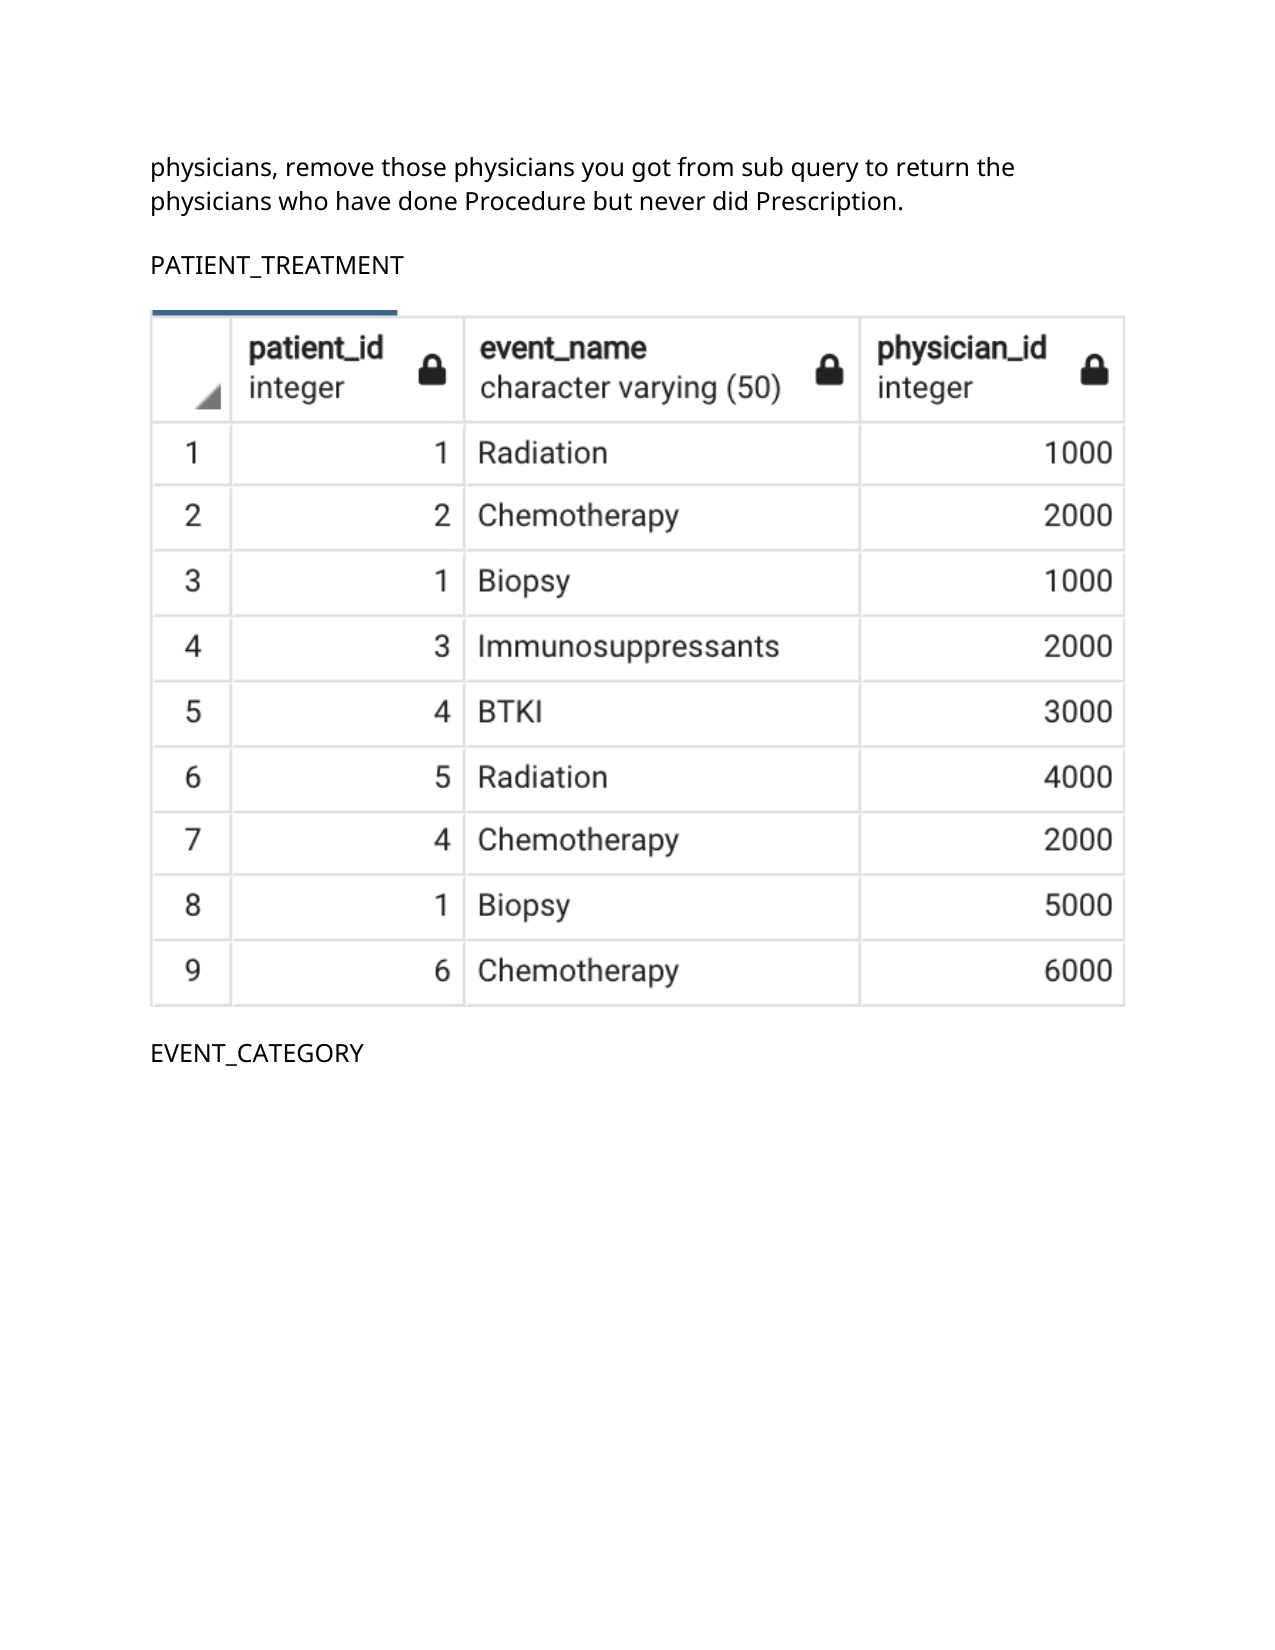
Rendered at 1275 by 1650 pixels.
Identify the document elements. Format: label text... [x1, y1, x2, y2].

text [150, 150, 1125, 218]
text PATIENT_TREATMENT [150, 247, 1125, 281]
text EVENT_CATEGORY [150, 1036, 1125, 1070]
picture [150, 310, 1125, 1007]
